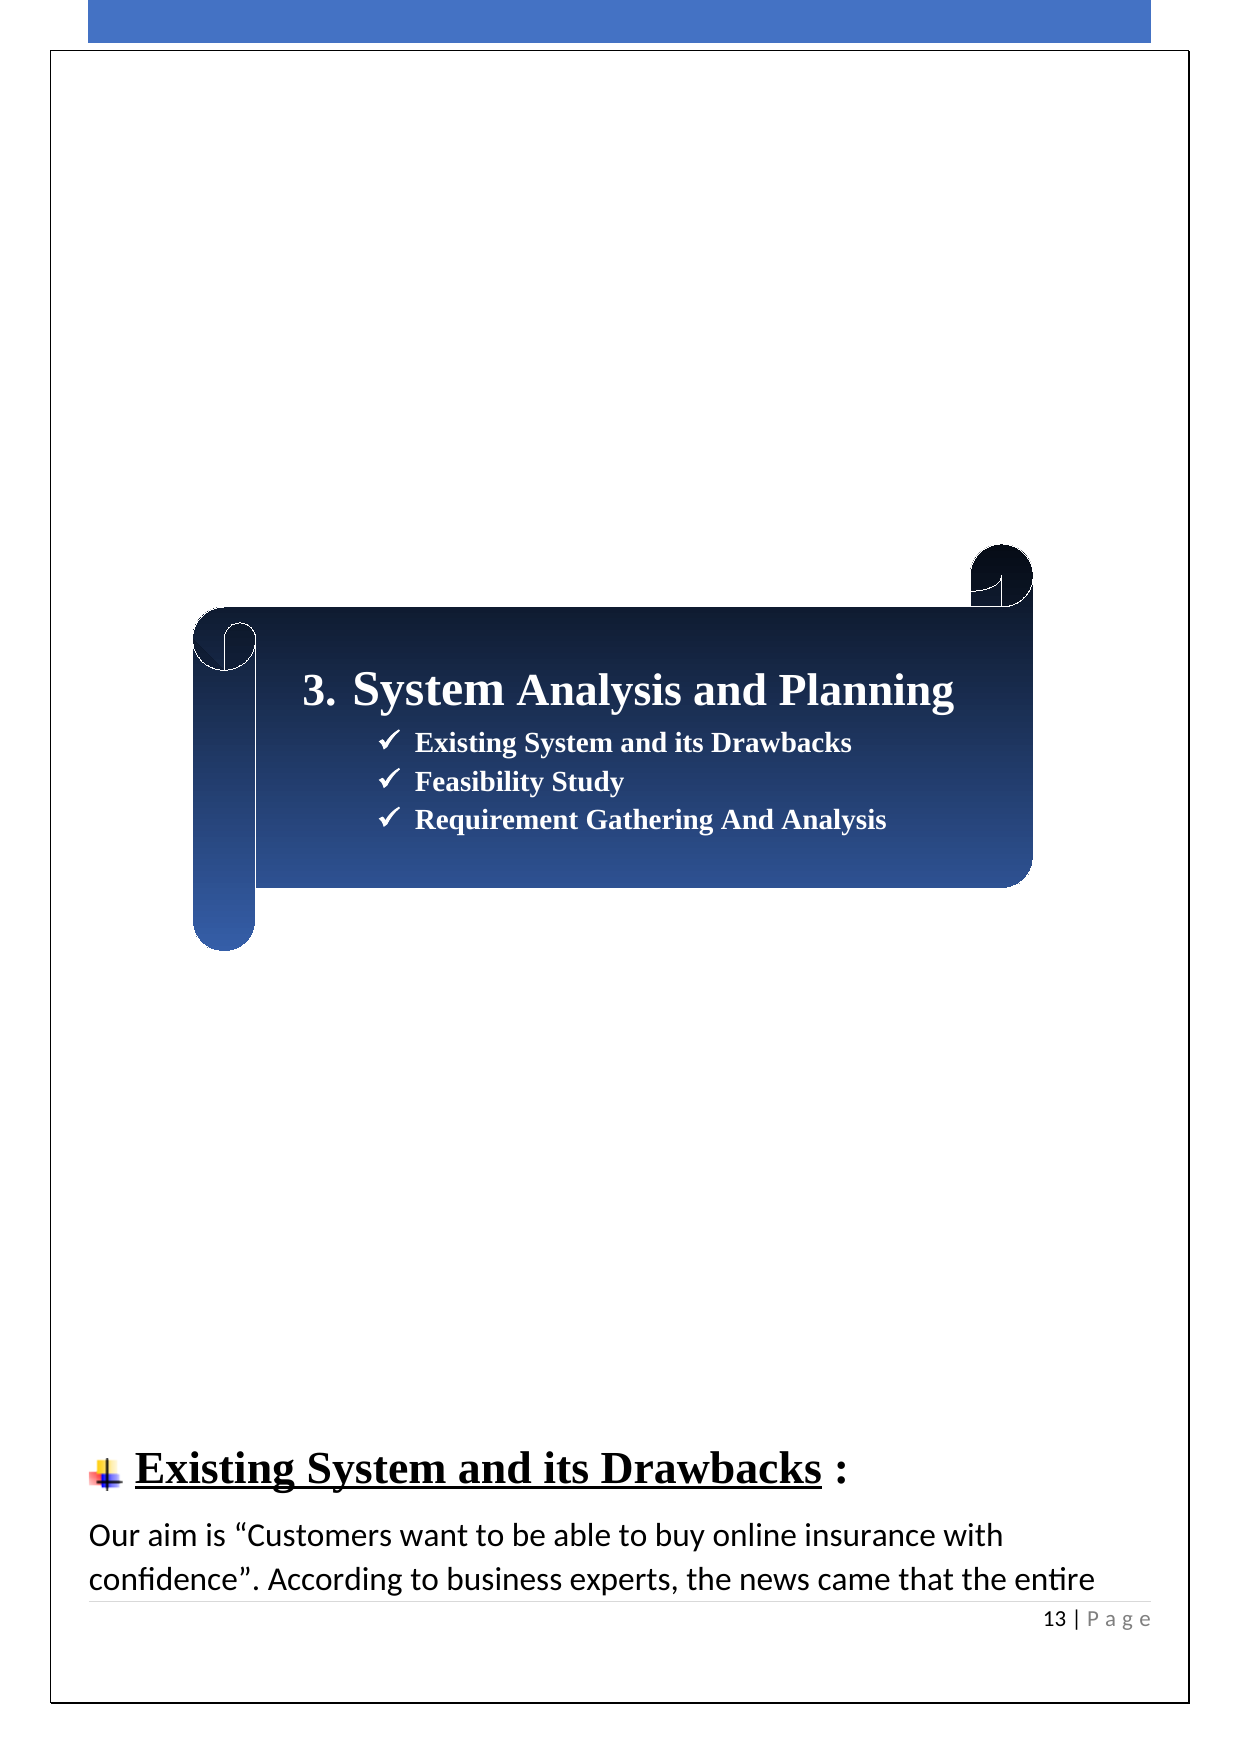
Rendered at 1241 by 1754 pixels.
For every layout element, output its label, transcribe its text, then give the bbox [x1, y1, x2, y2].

picture [88, 1458, 123, 1491]
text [89, 1514, 1151, 1599]
text Existing System and its Drawbacks : [89, 1441, 1151, 1493]
